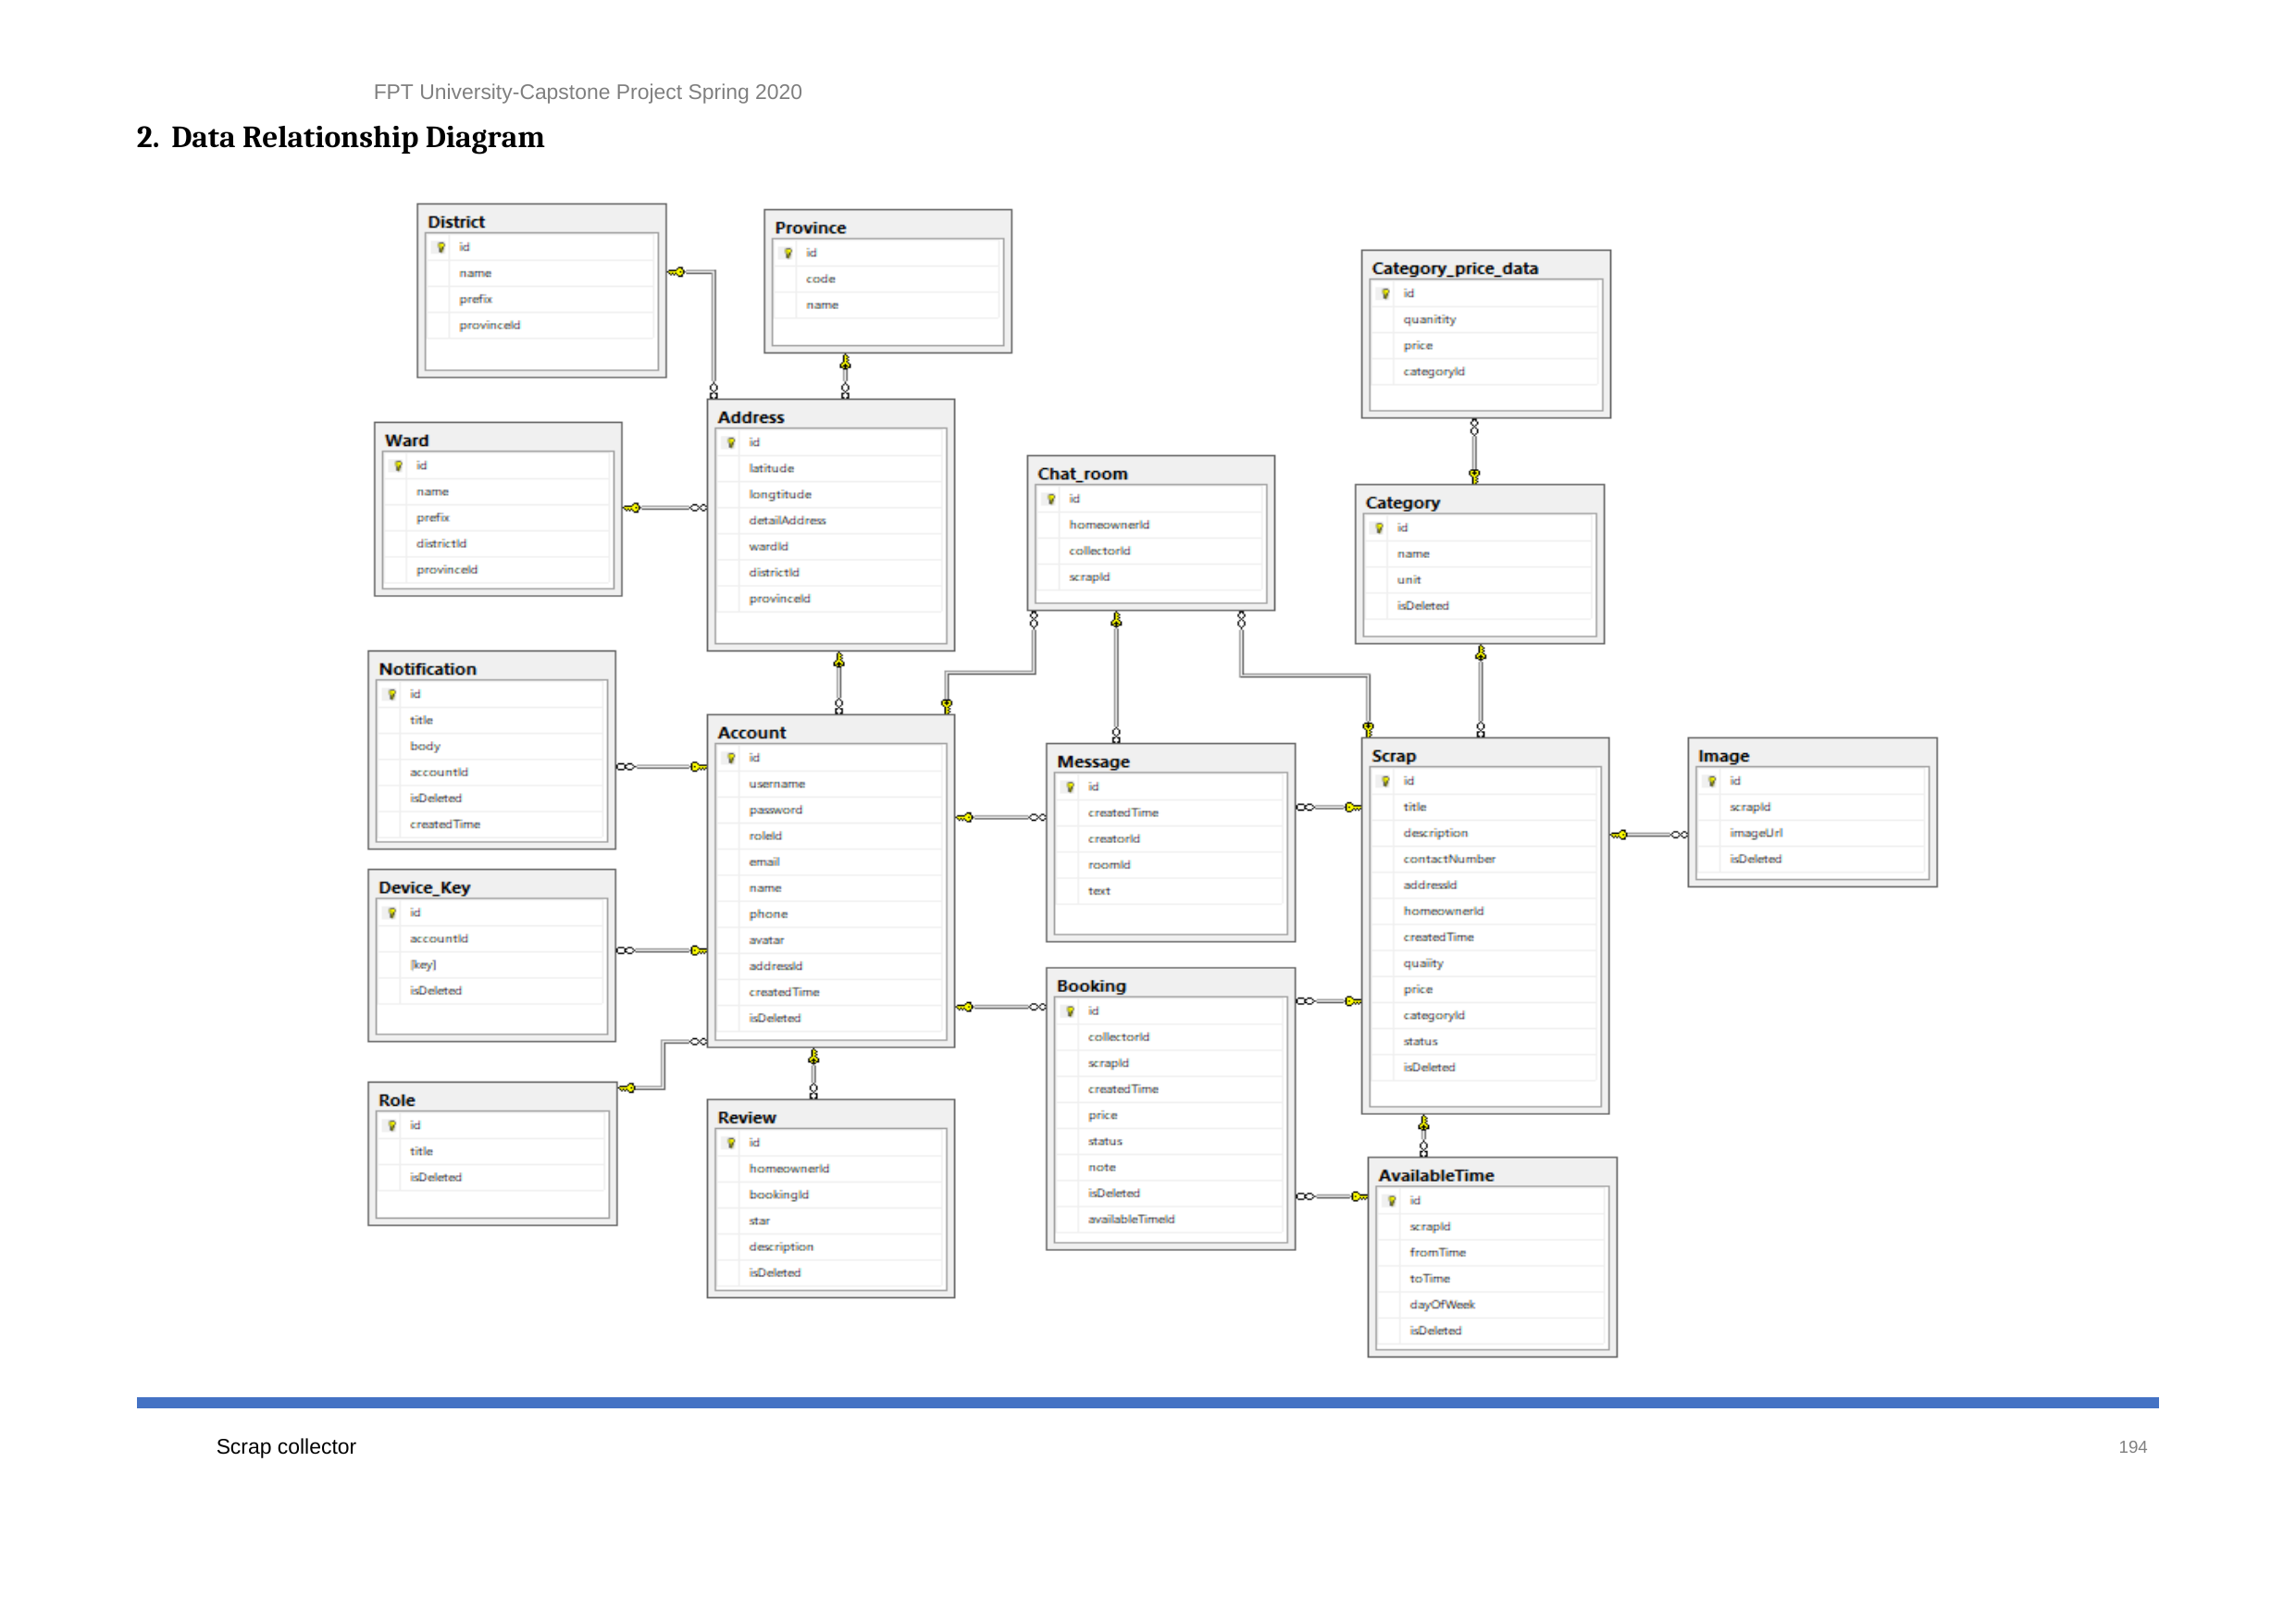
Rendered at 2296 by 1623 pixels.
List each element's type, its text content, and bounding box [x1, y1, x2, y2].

picture [338, 173, 1957, 1367]
subtitle Data Relationship Diagram [137, 119, 2159, 155]
